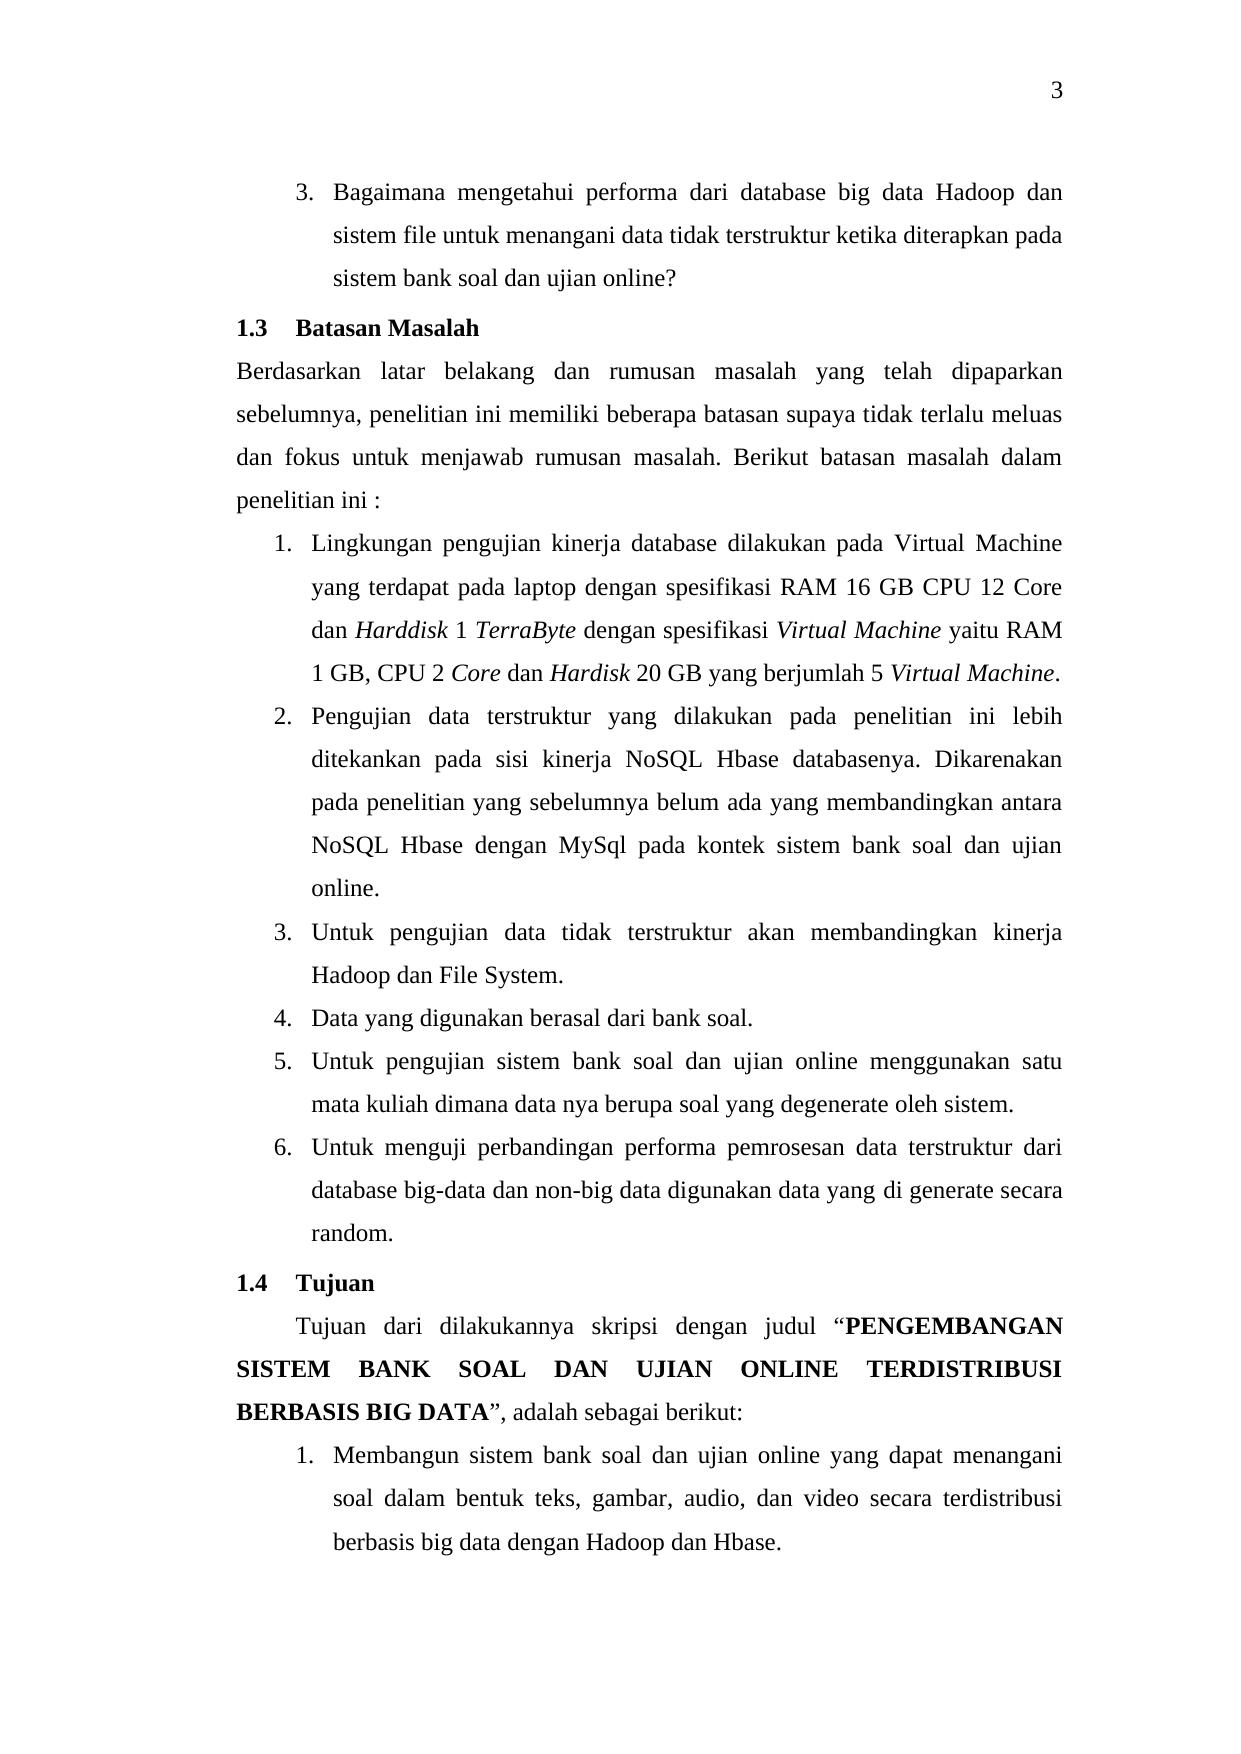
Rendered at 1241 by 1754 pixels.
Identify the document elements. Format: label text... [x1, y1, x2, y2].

text Berdasarkan latar belakang dan rumusan masalah yang telah dipaparkan sebelumnya, penelitian ini memiliki beberapa batasan supaya tidak terlalu meluas dan fokus untuk menjawab rumusan masalah. Berikut batasan masalah dalam penelitian ini : [236, 356, 1063, 514]
list Lingkungan pengujian kinerja database dilakukan pada Virtual Machine yang terdapat pada laptop dengan spesifikasi RAM 16 GB CPU 12 Core dan Harddisk 1 TerraByte dengan spesifikasi Virtual Machine yaitu RAM 1 GB, CPU 2 Core dan Hardisk 20 GB yang berjumlah 5 Virtual Machine. [274, 528, 1063, 687]
subtitle Tujuan [236, 1268, 1063, 1297]
list Untuk menguji perbandingan performa pemrosesan data terstruktur dari database big-data dan non-big data digunakan data yang di generate secara random. [274, 1132, 1063, 1247]
subtitle Batasan Masalah [236, 313, 1063, 342]
list Pengujian data terstruktur yang dilakukan pada penelitian ini lebih ditekankan pada sisi kinerja NoSQL Hbase databasenya. Dikarenakan pada penelitian yang sebelumnya belum ada yang membandingkan antara NoSQL Hbase dengan MySql pada kontek sistem bank soal dan ujian online. [274, 701, 1063, 902]
list Untuk pengujian data tidak terstruktur akan membandingkan kinerja Hadoop dan File System. [274, 917, 1063, 988]
list Bagaimana mengetahui performa dari database big data Hadoop dan sistem file untuk menangani data tidak terstruktur ketika diterapkan pada sistem bank soal dan ujian online? [295, 177, 1063, 292]
list Untuk pengujian sistem bank soal dan ujian online menggunakan satu mata kuliah dimana data nya berupa soal yang degenerate oleh sistem. [274, 1046, 1063, 1118]
list Data yang digunakan berasal dari bank soal. [274, 1003, 1063, 1032]
list Membangun sistem bank soal dan ujian online yang dapat menangani soal dalam bentuk teks, gambar, audio, dan video secara terdistribusi berbasis big data dengan Hadoop dan Hbase. [295, 1440, 1063, 1555]
text Tujuan dari dilakukannya skripsi dengan judul “PENGEMBANGAN SISTEM BANK SOAL DAN UJIAN ONLINE TERDISTRIBUSI BERBASIS BIG DATA”, adalah sebagai berikut: [236, 1311, 1063, 1426]
